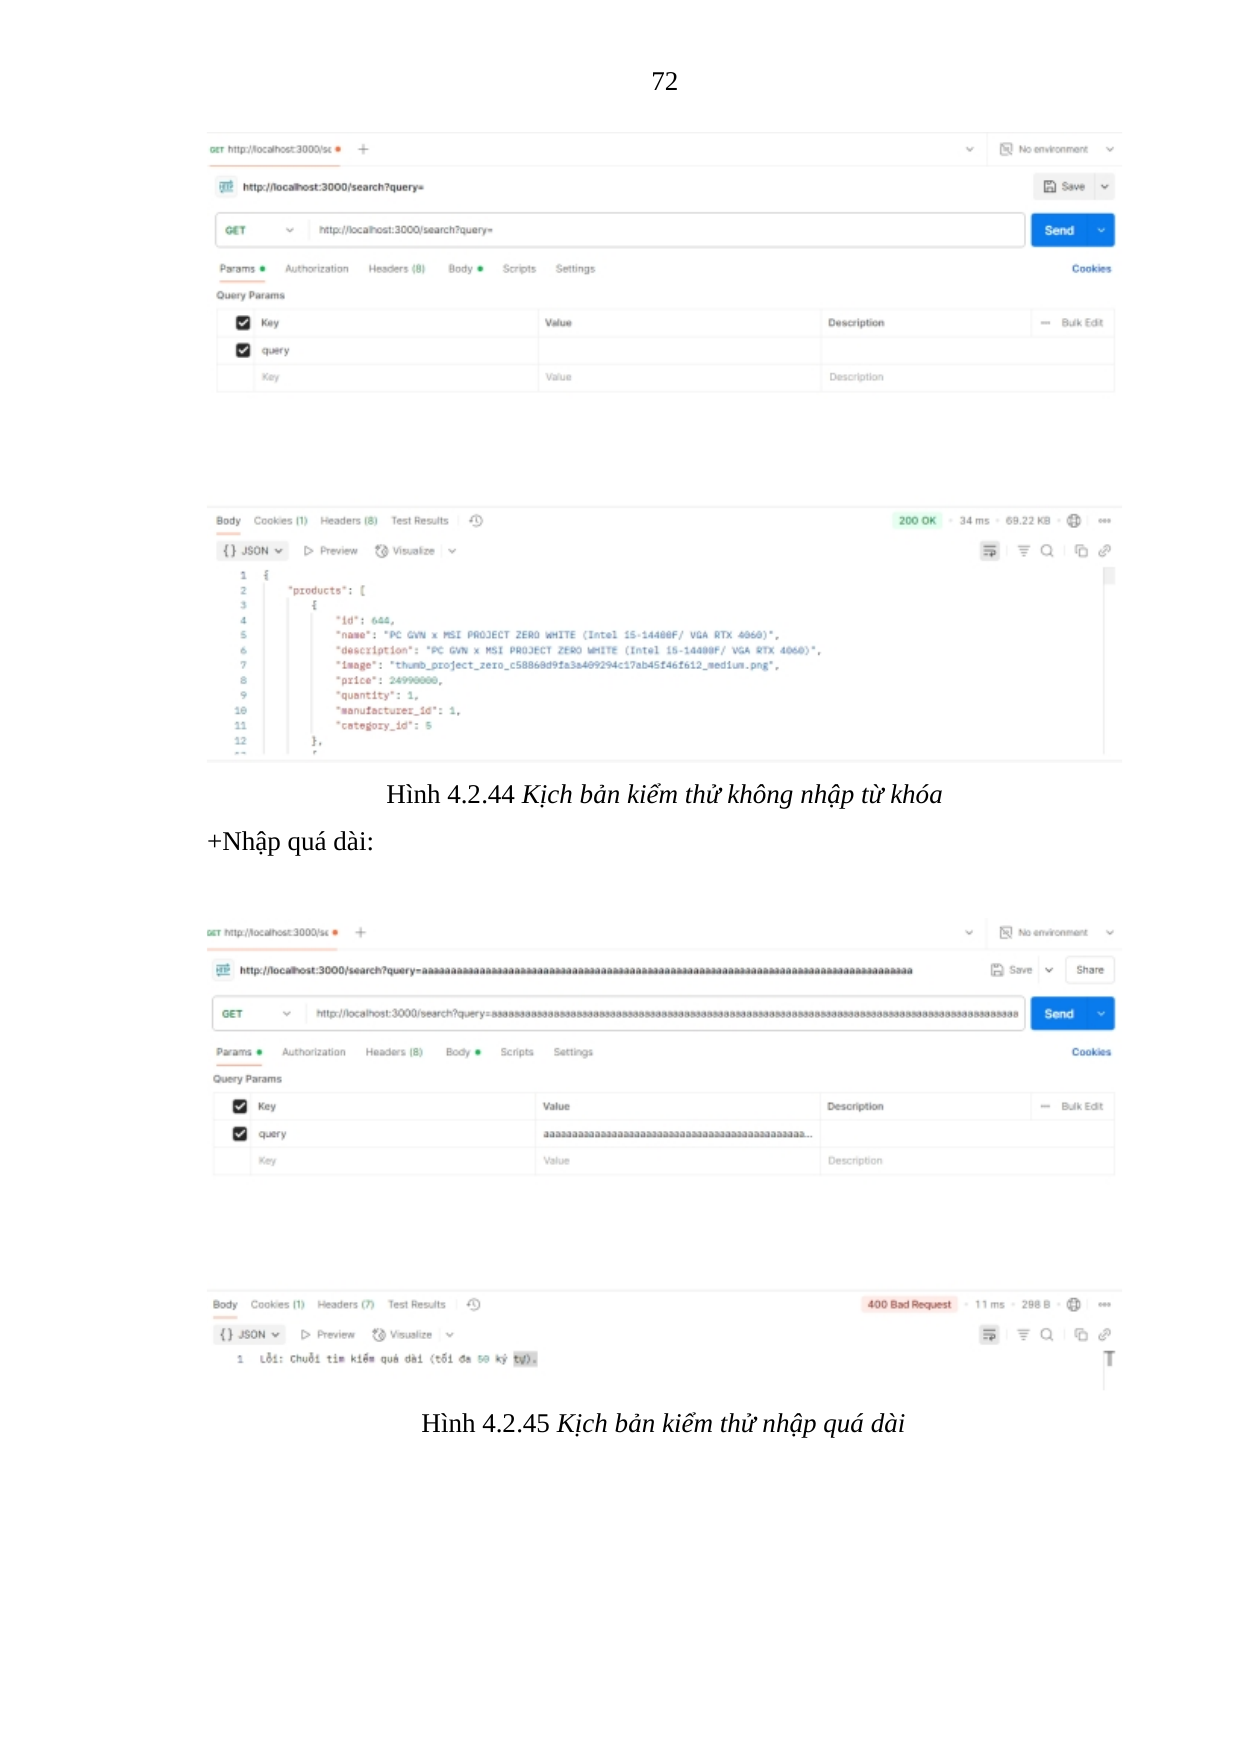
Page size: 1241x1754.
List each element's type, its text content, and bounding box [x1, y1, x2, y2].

text +Nhập quá dài: [207, 825, 1122, 856]
picture [206, 918, 1123, 1392]
picture [206, 132, 1123, 763]
